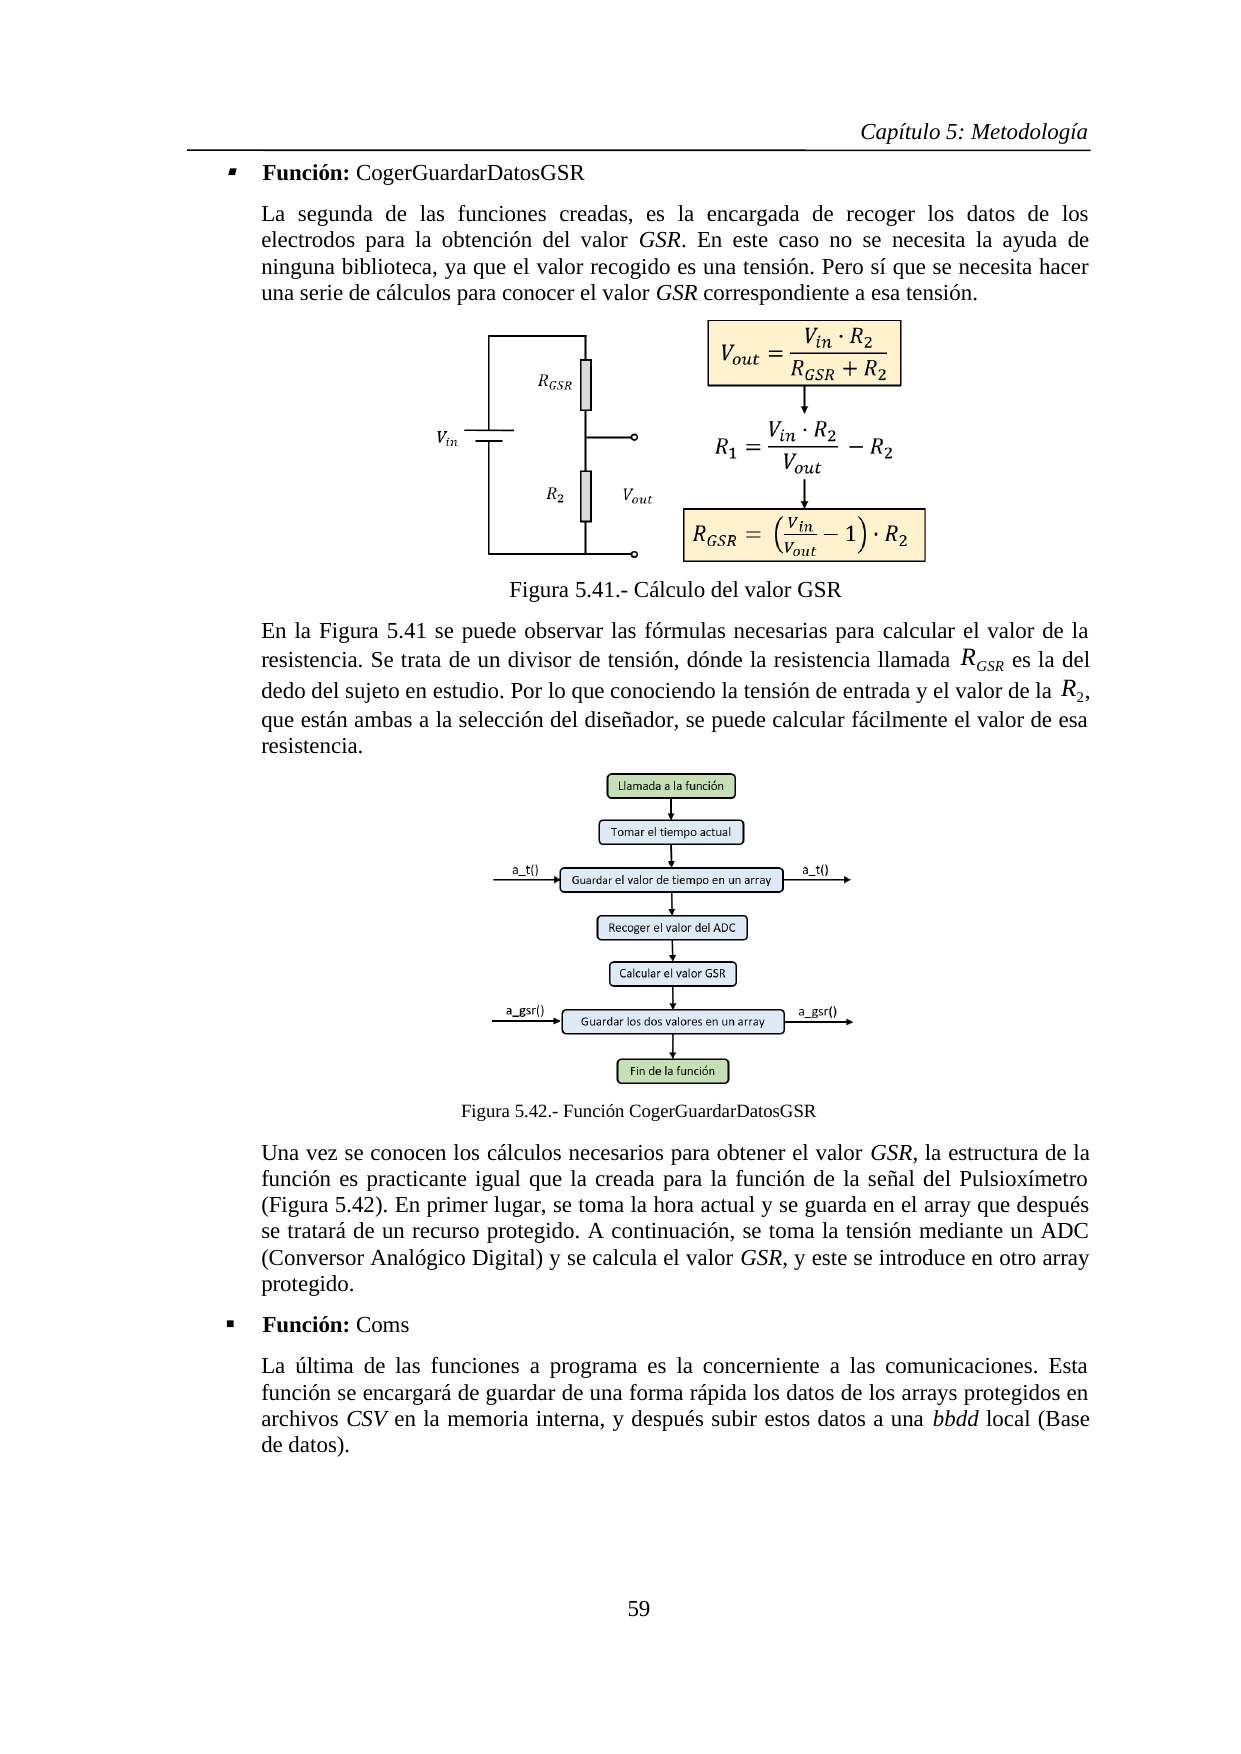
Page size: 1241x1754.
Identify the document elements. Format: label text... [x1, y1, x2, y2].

text Figura 5.30.- Cálculo del valor GSR [261, 576, 1090, 602]
text La última de las funciones a programa es la concerniente a las comunicaciones. Esta función se encargará de guardar de una forma rápida los datos de los arrays protegidos en archivos CSV en la memoria interna, y después subir estos datos a una bbdd local (Base de datos). [261, 1352, 1090, 1458]
text La segunda de las funciones creadas, es la encargada de recoger los datos de los electrodos para la obtención del valor GSR. En este caso no se necesita la ayuda de ninguna biblioteca, ya que el valor recogido es una tensión. Pero sí que se necesita hacer una serie de cálculos para conocer el valor GSR correspondiente a esa tensión. [261, 200, 1090, 305]
text Figura 5.31.- Función CogerGuardarDatosGSR [187, 1100, 1090, 1122]
picture [492, 773, 860, 1086]
list Función: Coms [225, 1311, 1090, 1338]
list Función: CogerGuardarDatosGSR [225, 159, 1090, 185]
picture [425, 320, 926, 562]
